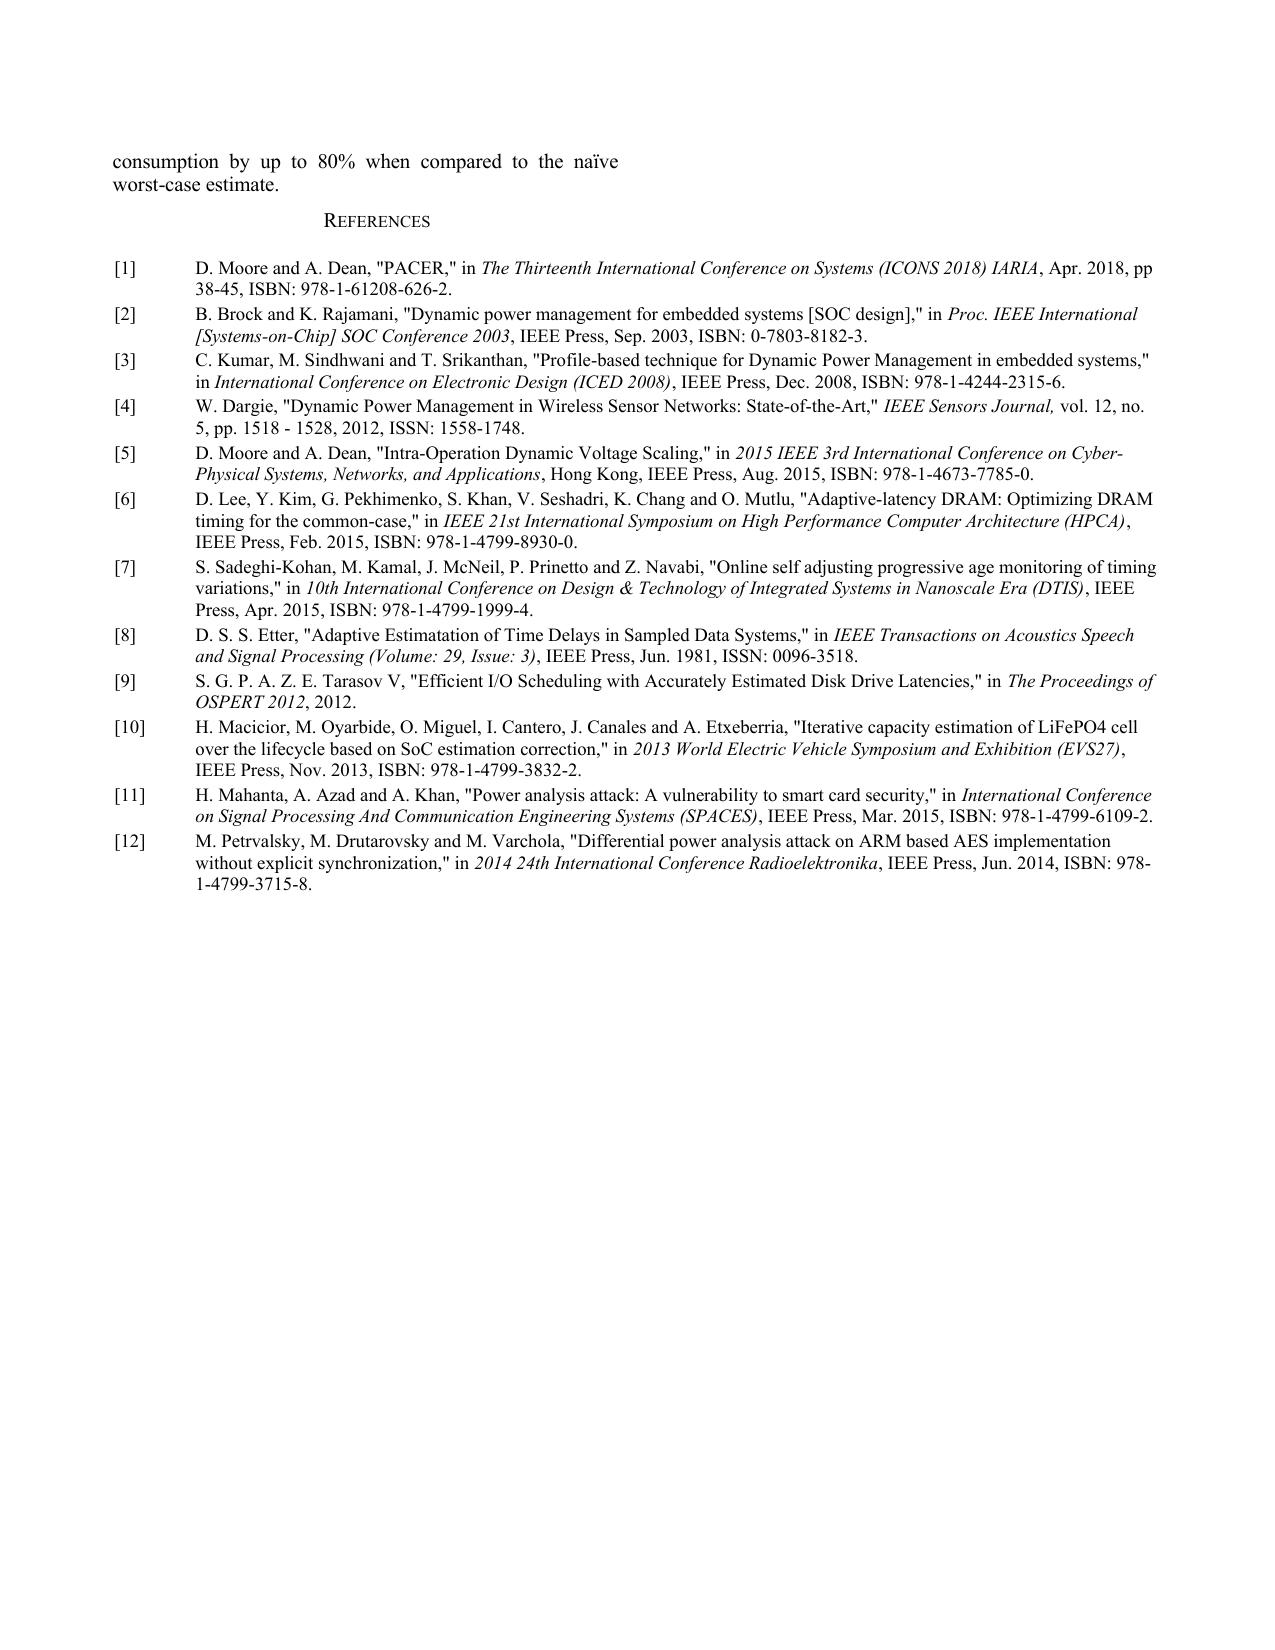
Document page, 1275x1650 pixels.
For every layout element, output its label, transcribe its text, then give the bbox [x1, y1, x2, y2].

table_cell B. Brock and K. Rajamani, "Dynamic power management for embedded systems [SOC design]," in Proc. IEEE International [Systems-on-Chip] SOC Conference 2003, IEEE Press, Sep. 2003, ISBN: 0-7803-8182-3. [194, 301, 1162, 348]
table_cell D. Moore and A. Dean, "Intra-Operation Dynamic Voltage Scaling," in 2015 IEEE 3rd International Conference on Cyber-Physical Systems, Networks, and Applications, Hong Kong, IEEE Press, Aug. 2015, ISBN: 978-1-4673-7785-0. [194, 440, 1162, 486]
table_cell [10] [113, 715, 193, 782]
table_cell H. Mahanta, A. Azad and A. Khan, "Power analysis attack: A vulnerability to smart card security," in International Conference on Signal Processing And Communication Engineering Systems (SPACES), IEEE Press, Mar. 2015, ISBN: 978-1-4799-6109-2. [194, 782, 1162, 828]
table_cell S. G. P. A. Z. E. Tarasov V, "Efficient I/O Scheduling with Accurately Estimated Disk Drive Latencies," in The Proceedings of OSPERT 2012, 2012. [194, 668, 1162, 714]
table_cell H. Macicior, M. Oyarbide, O. Miguel, I. Cantero, J. Canales and A. Etxeberria, "Iterative capacity estimation of LiFePO4 cell over the lifecycle based on SoC estimation correction," in 2013 World Electric Vehicle Symposium and Exhibition (EVS27), IEEE Press, Nov. 2013, ISBN: 978-1-4799-3832-2. [194, 715, 1162, 782]
table_cell S. Sadeghi-Kohan, M. Kamal, J. McNeil, P. Prinetto and Z. Navabi, "Online self adjusting progressive age monitoring of timing variations," in 10th International Conference on Design & Technology of Integrated Systems in Nanoscale Era (DTIS), IEEE Press, Apr. 2015, ISBN: 978-1-4799-1999-4. [194, 554, 1162, 622]
table_cell W. Dargie, "Dynamic Power Management in Wireless Sensor Networks: State-of-the-Art," IEEE Sensors Journal, vol. 12, no. 5, pp. 1518 - 1528, 2012, ISSN: 1558-1748. [194, 394, 1162, 440]
table_cell [4] [113, 394, 193, 440]
table_cell M. Petrvalsky, M. Drutarovsky and M. Varchola, "Differential power analysis attack on ARM based AES implementation without explicit synchronization," in 2014 24th International Conference Radioelektronika, IEEE Press, Jun. 2014, ISBN: 978-1-4799-3715-8. [194, 829, 1162, 896]
table_cell [7] [113, 554, 193, 622]
table_cell [2] [113, 301, 193, 348]
table_cell [3] [113, 348, 193, 394]
table_cell [8] [113, 622, 193, 668]
table_cell [5] [113, 440, 193, 486]
subtitle References [135, 208, 619, 232]
table_cell D. S. S. Etter, "Adaptive Estimatation of Time Delays in Sampled Data Systems," in IEEE Transactions on Acoustics Speech and Signal Processing (Volume: 29, Issue: 3), IEEE Press, Jun. 1981, ISSN: 0096-3518. [194, 622, 1162, 668]
table_header [1] [113, 255, 193, 301]
table_cell [12] [113, 829, 193, 896]
table_cell [6] [113, 486, 193, 554]
table_cell [11] [113, 782, 193, 828]
table_cell [9] [113, 668, 193, 714]
table_cell C. Kumar, M. Sindhwani and T. Srikanthan, "Profile-based technique for Dynamic Power Management in embedded systems," in International Conference on Electronic Design (ICED 2008), IEEE Press, Dec. 2008, ISBN: 978-1-4244-2315-6. [194, 348, 1162, 394]
table_header D. Moore and A. Dean, "PACER," in The Thirteenth International Conference on Systems (ICONS 2018) IARIA, Apr. 2018, pp 38-45, ISBN: 978-1-61208-626-2. [194, 255, 1162, 301]
table_cell D. Lee, Y. Kim, G. Pekhimenko, S. Khan, V. Seshadri, K. Chang and O. Mutlu, "Adaptive-latency DRAM: Optimizing DRAM timing for the common-case," in IEEE 21st International Symposium on High Performance Computer Architecture (HPCA), IEEE Press, Feb. 2015, ISBN: 978-1-4799-8930-0. [194, 486, 1162, 554]
